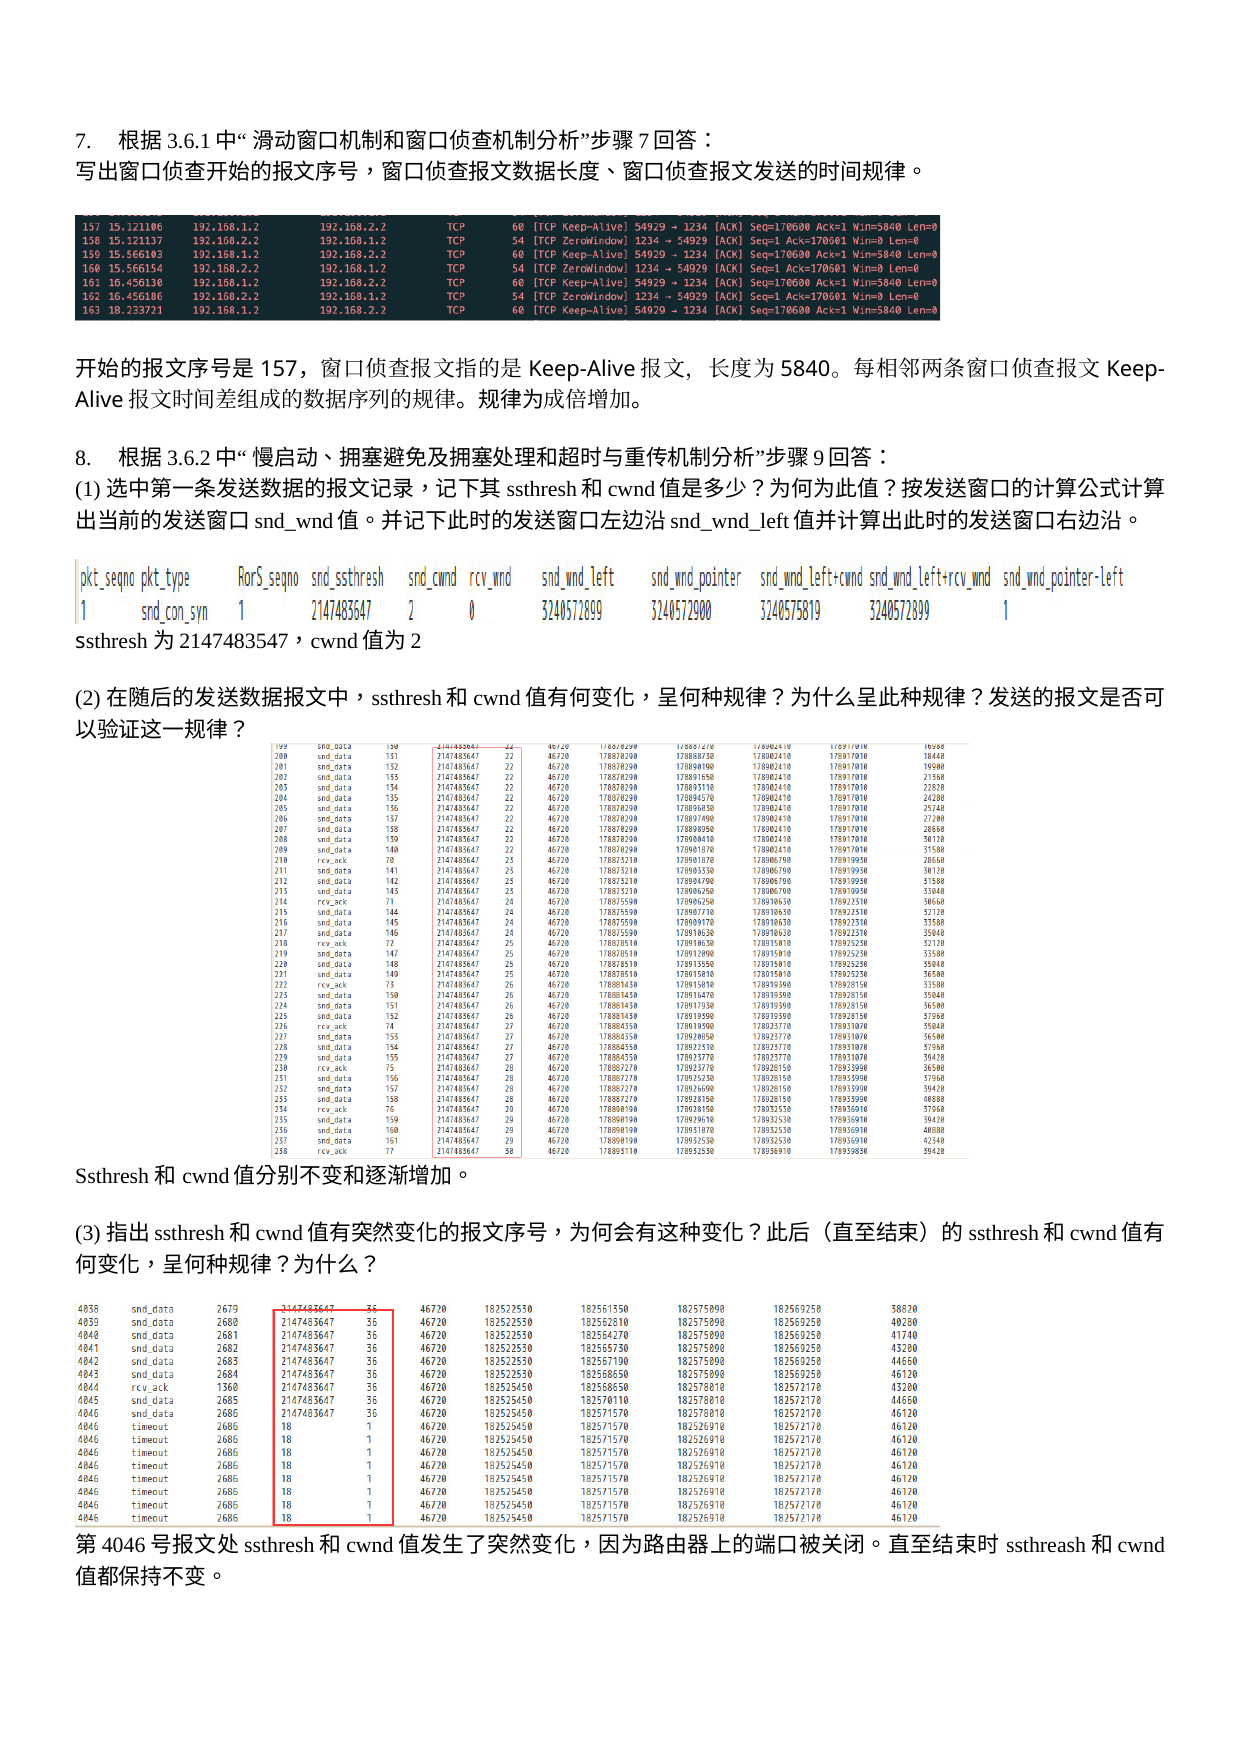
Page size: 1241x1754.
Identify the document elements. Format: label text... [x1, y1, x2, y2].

text (1) 选中第一条发送数据的报文记录，记下其ssthresh和cwnd值是多少？为何为此值？按发送窗口的计算公式计算出当前的发送窗口snd_wnd值。并记下此时的发送窗口左边沿snd_wnd_left值并计算出此时的发送窗口右边沿。 [75, 471, 1165, 534]
text 开始的报文序号是157，窗口侦查报文指的是Keep-Alive报文，长度为5840。每相邻两条窗口侦查报文Keep-Alive报文时间差组成的数据序列的规律。规律为成倍增加。 [75, 351, 1165, 414]
text (3) 指出ssthresh和cwnd值有突然变化的报文序号，为何会有这种变化？此后（直至结束）的ssthresh和cwnd值有何变化，呈何种规律？为什么？ [75, 1215, 1165, 1278]
text Ssthresh 和 cwnd值分别不变和逐渐增加。 [75, 1158, 1165, 1190]
text ssthresh 为2147483547，cwnd值为2 [75, 623, 1165, 655]
text 第4046号报文处ssthresh和cwnd值发生了突然变化，因为路由器上的端口被关闭。直至结束时ssthreash和cwnd值都保持不变。 [75, 1527, 1165, 1591]
text (2) 在随后的发送数据报文中，ssthresh和cwnd值有何变化，呈何种规律？为什么呈此种规律？发送的报文是否可以验证这一规律？ [75, 680, 1165, 744]
text 写出窗口侦查开始的报文序号，窗口侦查报文数据长度、窗口侦查报文发送的时间规律。 [75, 154, 1165, 186]
picture [270, 743, 970, 1159]
text 8. 根据3.6.2中“ 慢启动、拥塞避免及拥塞处理和超时与重传机制分析”步骤9回答： [75, 439, 1165, 471]
picture [75, 559, 1128, 624]
text 7. 根据3.6.1中“ 滑动窗口机制和窗口侦查机制分析”步骤7回答： [75, 123, 1165, 154]
picture [75, 215, 941, 321]
picture [75, 1303, 941, 1528]
